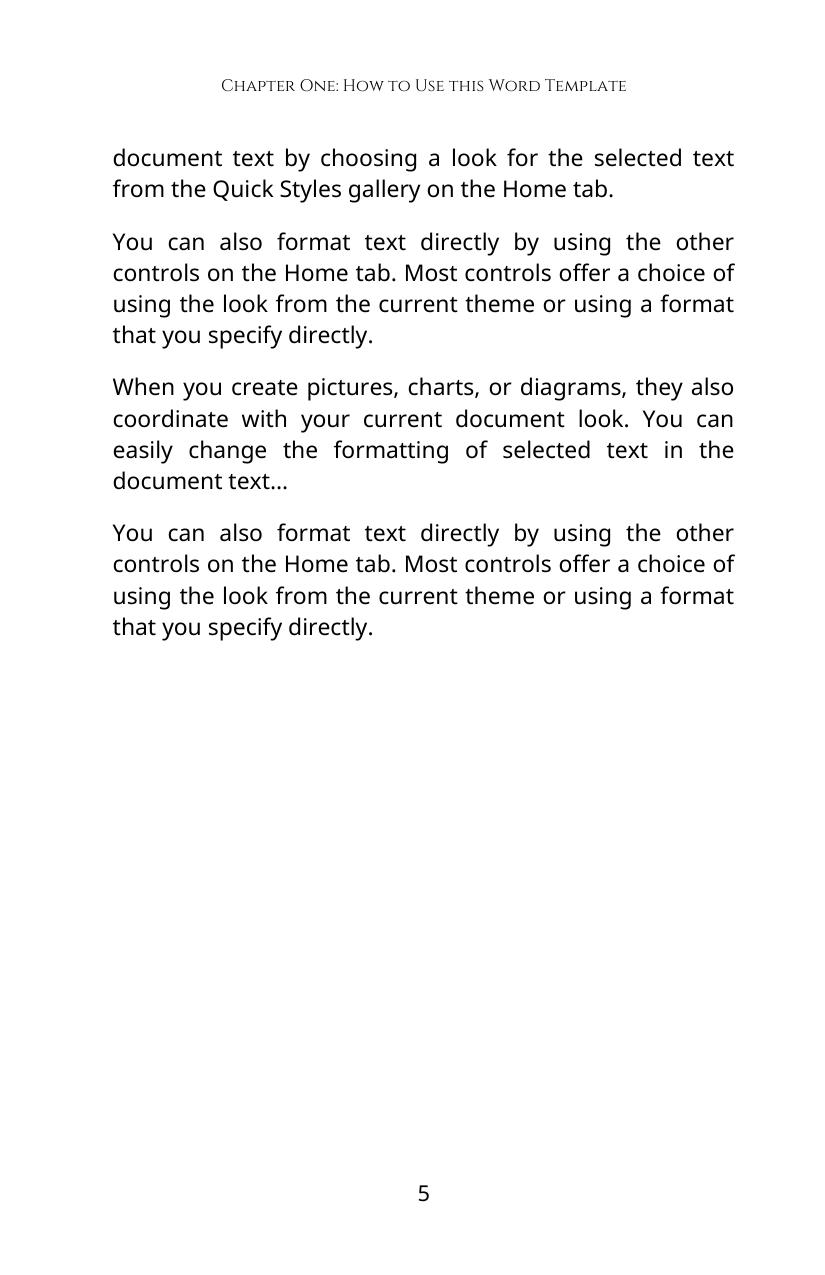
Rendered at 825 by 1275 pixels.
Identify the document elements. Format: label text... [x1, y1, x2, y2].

text You can also format text directly by using the other controls on the Home tab. Most controls offer a choice of using the look from the current theme or using a format that you specify directly. [112, 517, 735, 642]
text You can also format text directly by using the other controls on the Home tab. Most controls offer a choice of using the look from the current theme or using a format that you specify directly. [112, 226, 735, 351]
text When you create pictures, charts, or diagrams, they also coordinate with your current document look. You can easily change the formatting of selected text in the document text… [112, 371, 735, 496]
